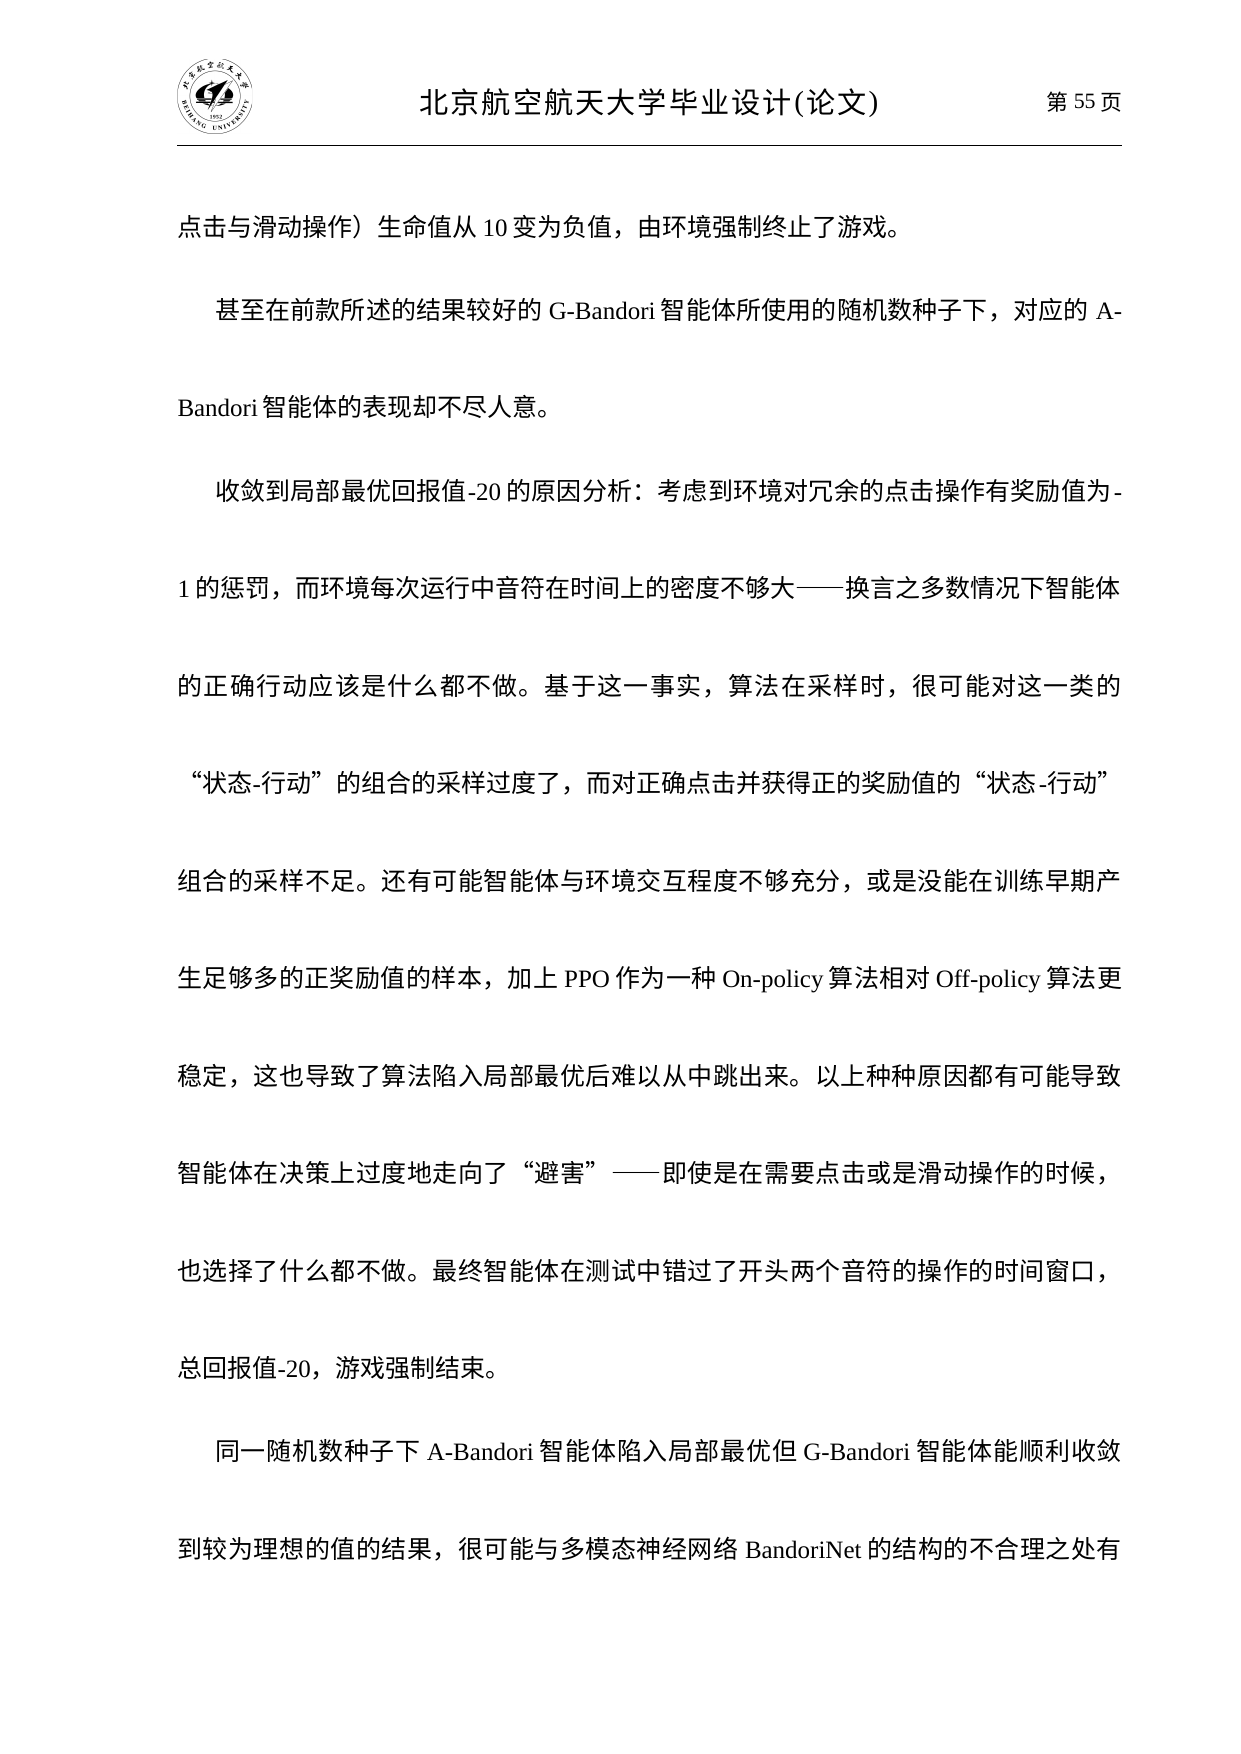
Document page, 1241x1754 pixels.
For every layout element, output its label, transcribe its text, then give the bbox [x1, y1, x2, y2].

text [177, 1417, 1122, 1580]
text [177, 193, 1122, 258]
text 收敛到局部最优回报值-20的原因分析：考虑到环境对冗余的点击操作有奖励值为-1的惩罚，而环境每次运行中音符在时间上的密度不够大——换言之多数情况下智能体的正确行动应该是什么都不做。基于这一事实，算法在采样时，很可能对这一类的“状态-行动”的组合的采样过度了，而对正确点击并获得正的奖励值的“状态-行动”组合的采样不足。还有可能智能体与环境交互程度不够充分，或是没能在训练早期产生足够多的正奖励值的样本，加上PPO作为一种On-policy算法相对Off-policy算法更稳定，这也导致了算法陷入局部最优后难以从中跳出来。以上种种原因都有可能导致智能体在决策上过度地走向了“避害”——即使是在需要点击或是滑动操作的时候，也选择了什么都不做。最终智能体在测试中错过了开头两个音符的操作的时间窗口，总回报值-20，游戏强制结束。 [177, 457, 1122, 1399]
text 甚至在前款所述的结果较好的G-Bandori智能体所使用的随机数种子下，对应的A-Bandori智能体的表现却不尽人意。 [177, 276, 1122, 438]
picture [177, 59, 253, 134]
